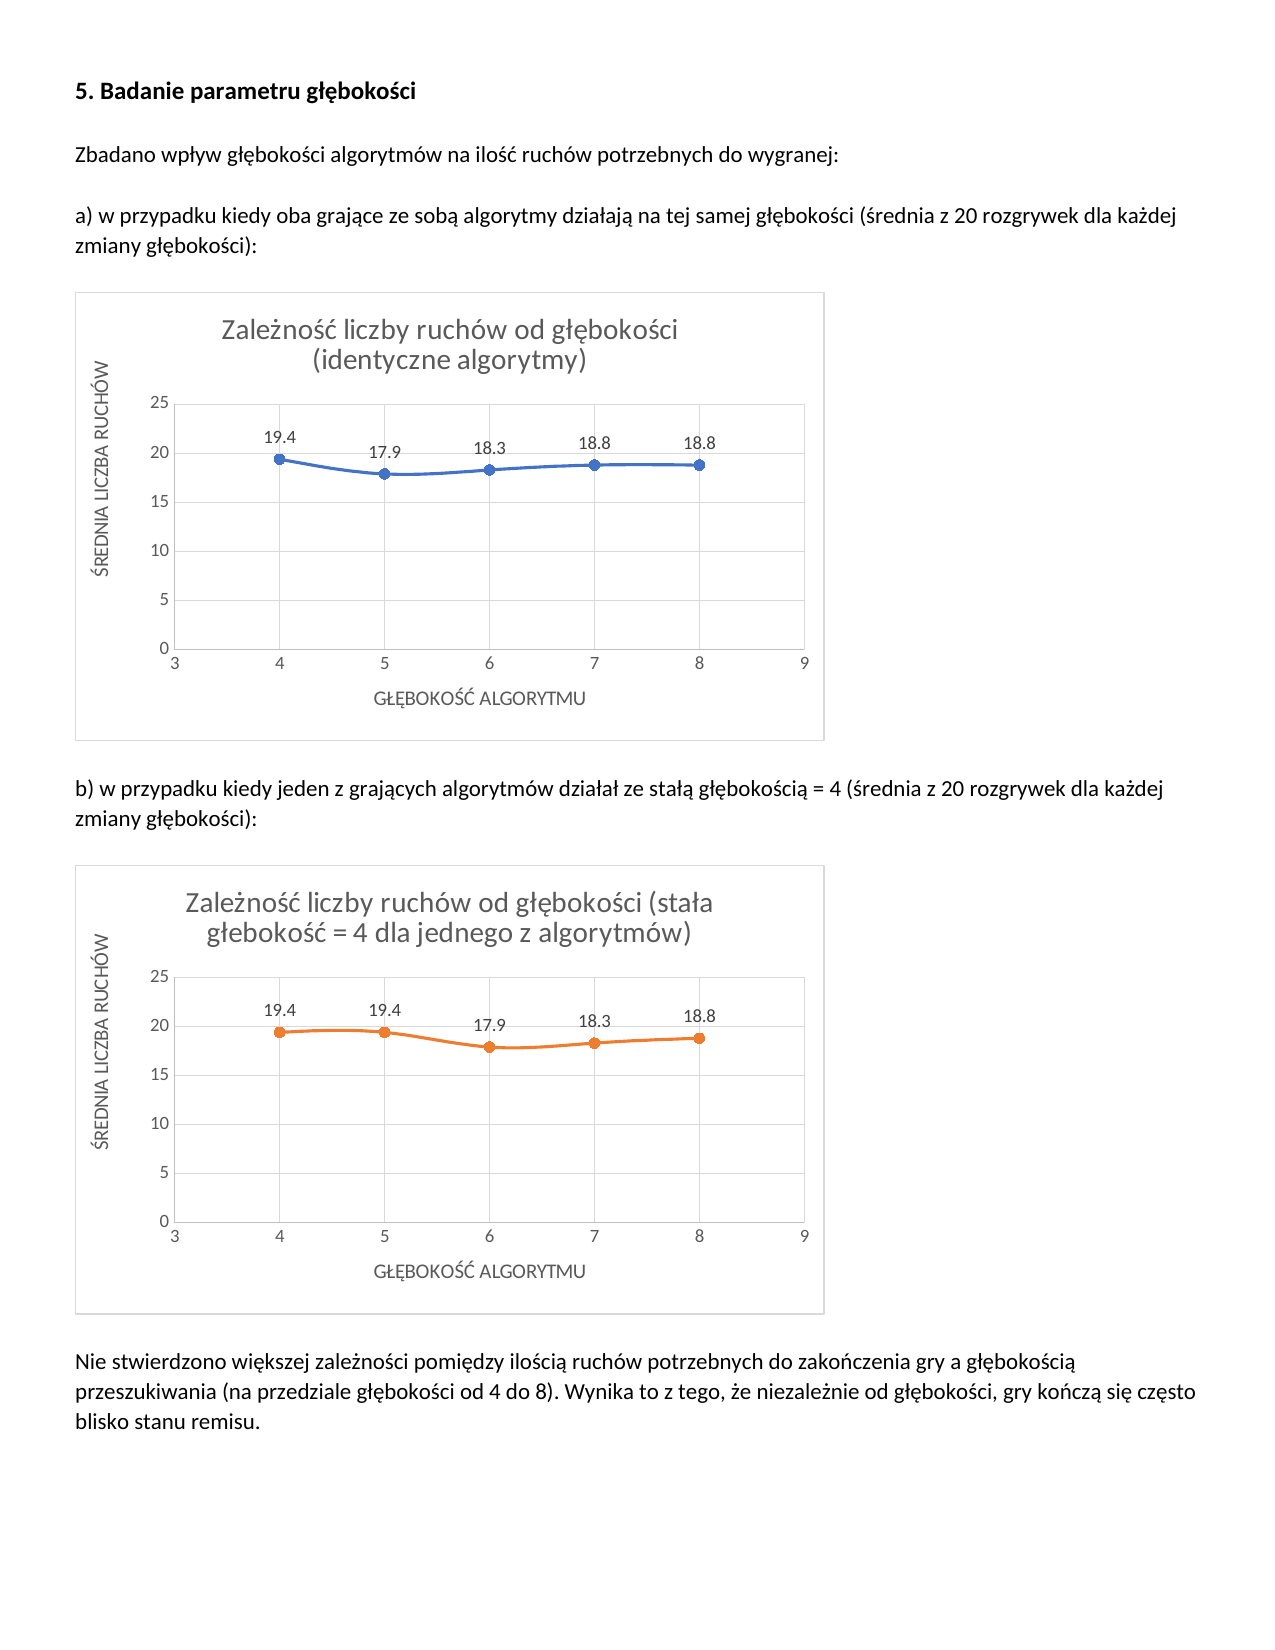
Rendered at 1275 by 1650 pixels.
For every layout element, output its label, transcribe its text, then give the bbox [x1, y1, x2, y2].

text 5. Badanie parametru głębokości Zbadano wpływ głębokości algorytmów na ilość ruchów potrzebnych do wygranej: a) w przypadku kiedy oba grające ze sobą algorytmy działają na tej samej głębokości (średnia z 20 rozgrywek dla każdej zmiany głębokości): b) w przypadku kiedy jeden z grających algorytmów działał ze stałą głębokością = 4 (średnia z 20 rozgrywek dla każdej zmiany głębokości): Nie stwierdzono większej zależności pomiędzy ilością ruchów potrzebnych do zakończenia gry a głębokością przeszukiwania (na przedziale głębokości od 4 do 8). Wynika to z tego, że niezależnie od głębokości, gry kończą się często blisko stanu remisu. [75, 75, 1200, 1496]
